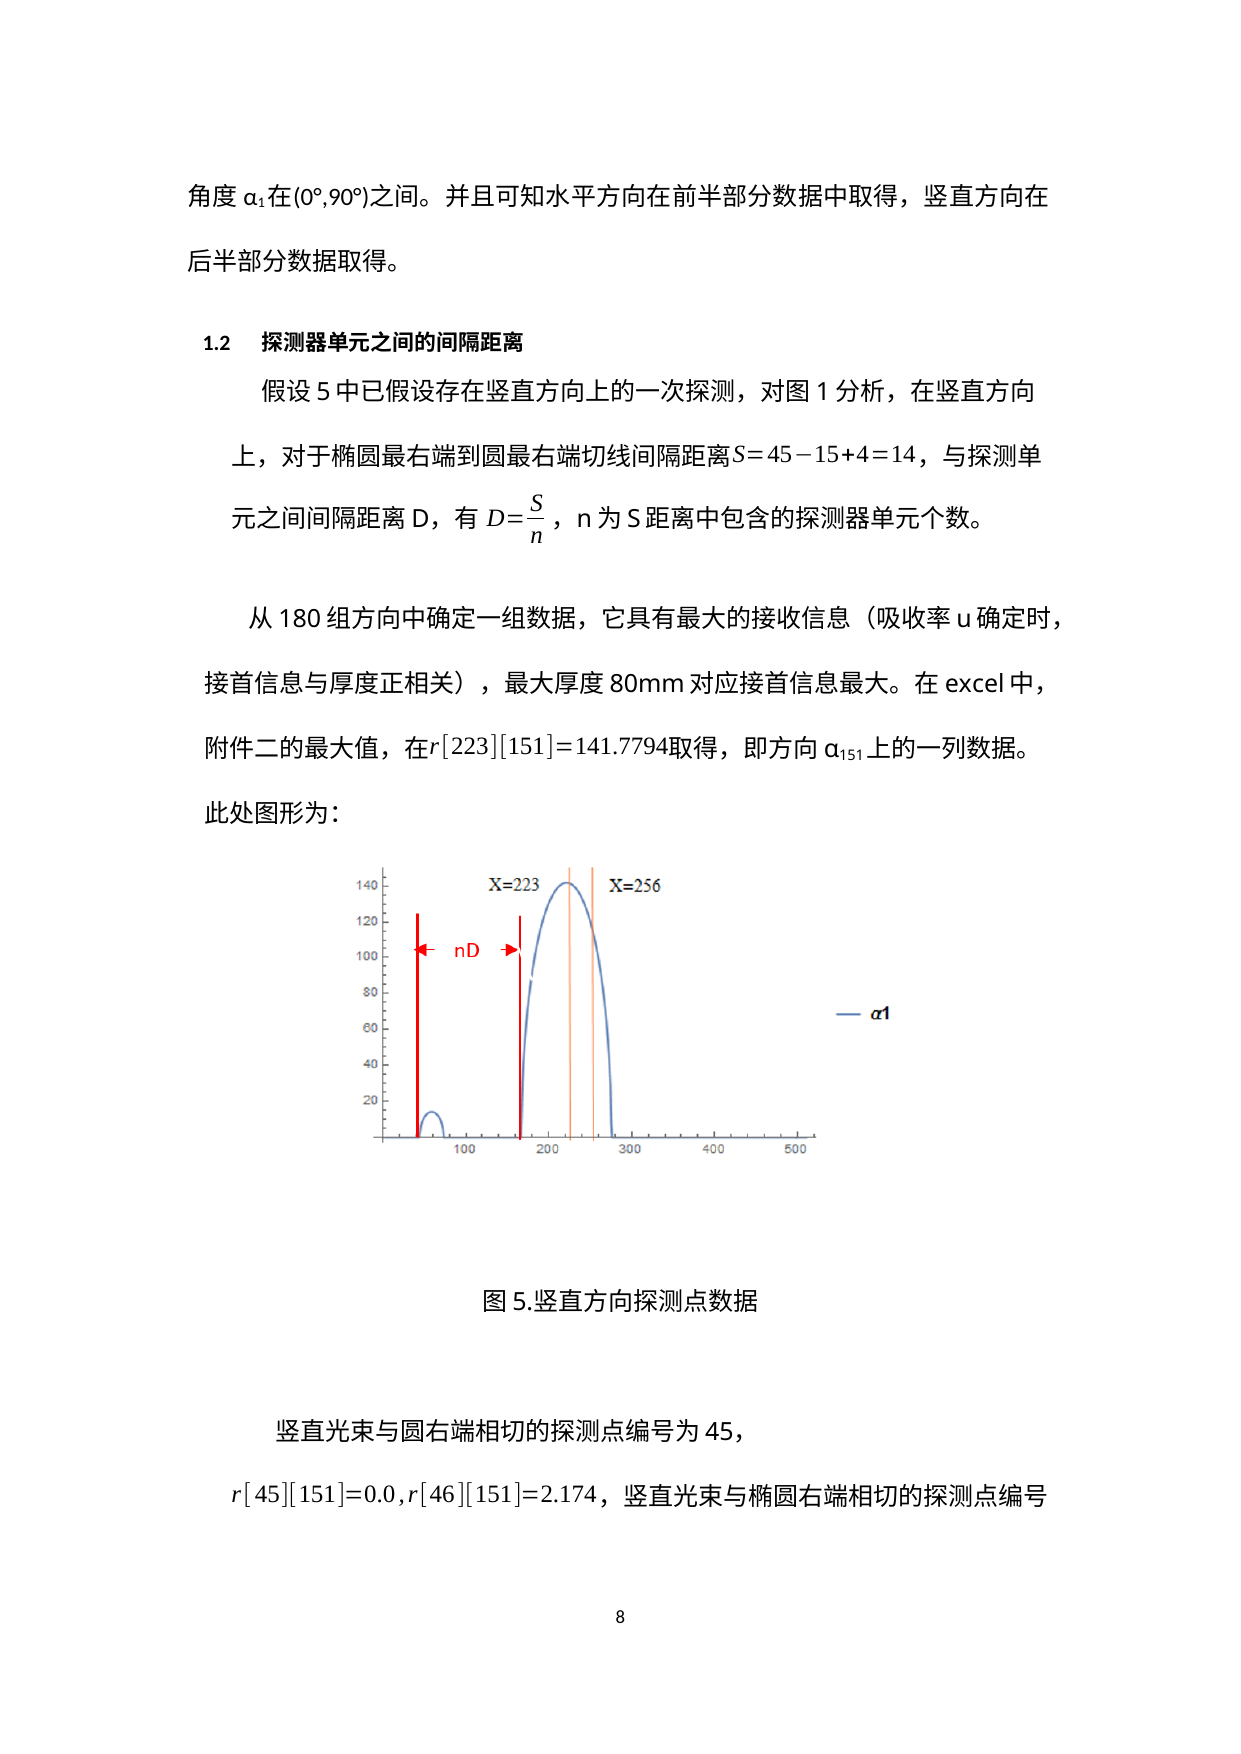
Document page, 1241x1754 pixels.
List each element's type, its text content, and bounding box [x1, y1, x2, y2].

picture [346, 858, 894, 1170]
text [231, 1397, 1053, 1527]
text 假设5中已假设存在竖直方向上的一次探测，对图1分析，在竖直方向上，对于椭圆最右端到圆最右端切线间隔距离，与探测单元之间间隔距离D，有 ，n为S距离中包含的探测器单元个数。 [231, 357, 1053, 552]
list 探测器单元之间的间隔距离 [202, 324, 1053, 357]
text 图5.竖直方向探测点数据 [187, 1267, 1053, 1332]
text 从180组方向中确定一组数据，它具有最大的接收信息（吸收率u确定时，接首信息与厚度正相关），最大厚度80mm对应接首信息最大。在excel中，附件二的最大值，在取得，即方向α151上的一列数据。此处图形为： [204, 584, 1053, 844]
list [187, 162, 1053, 292]
